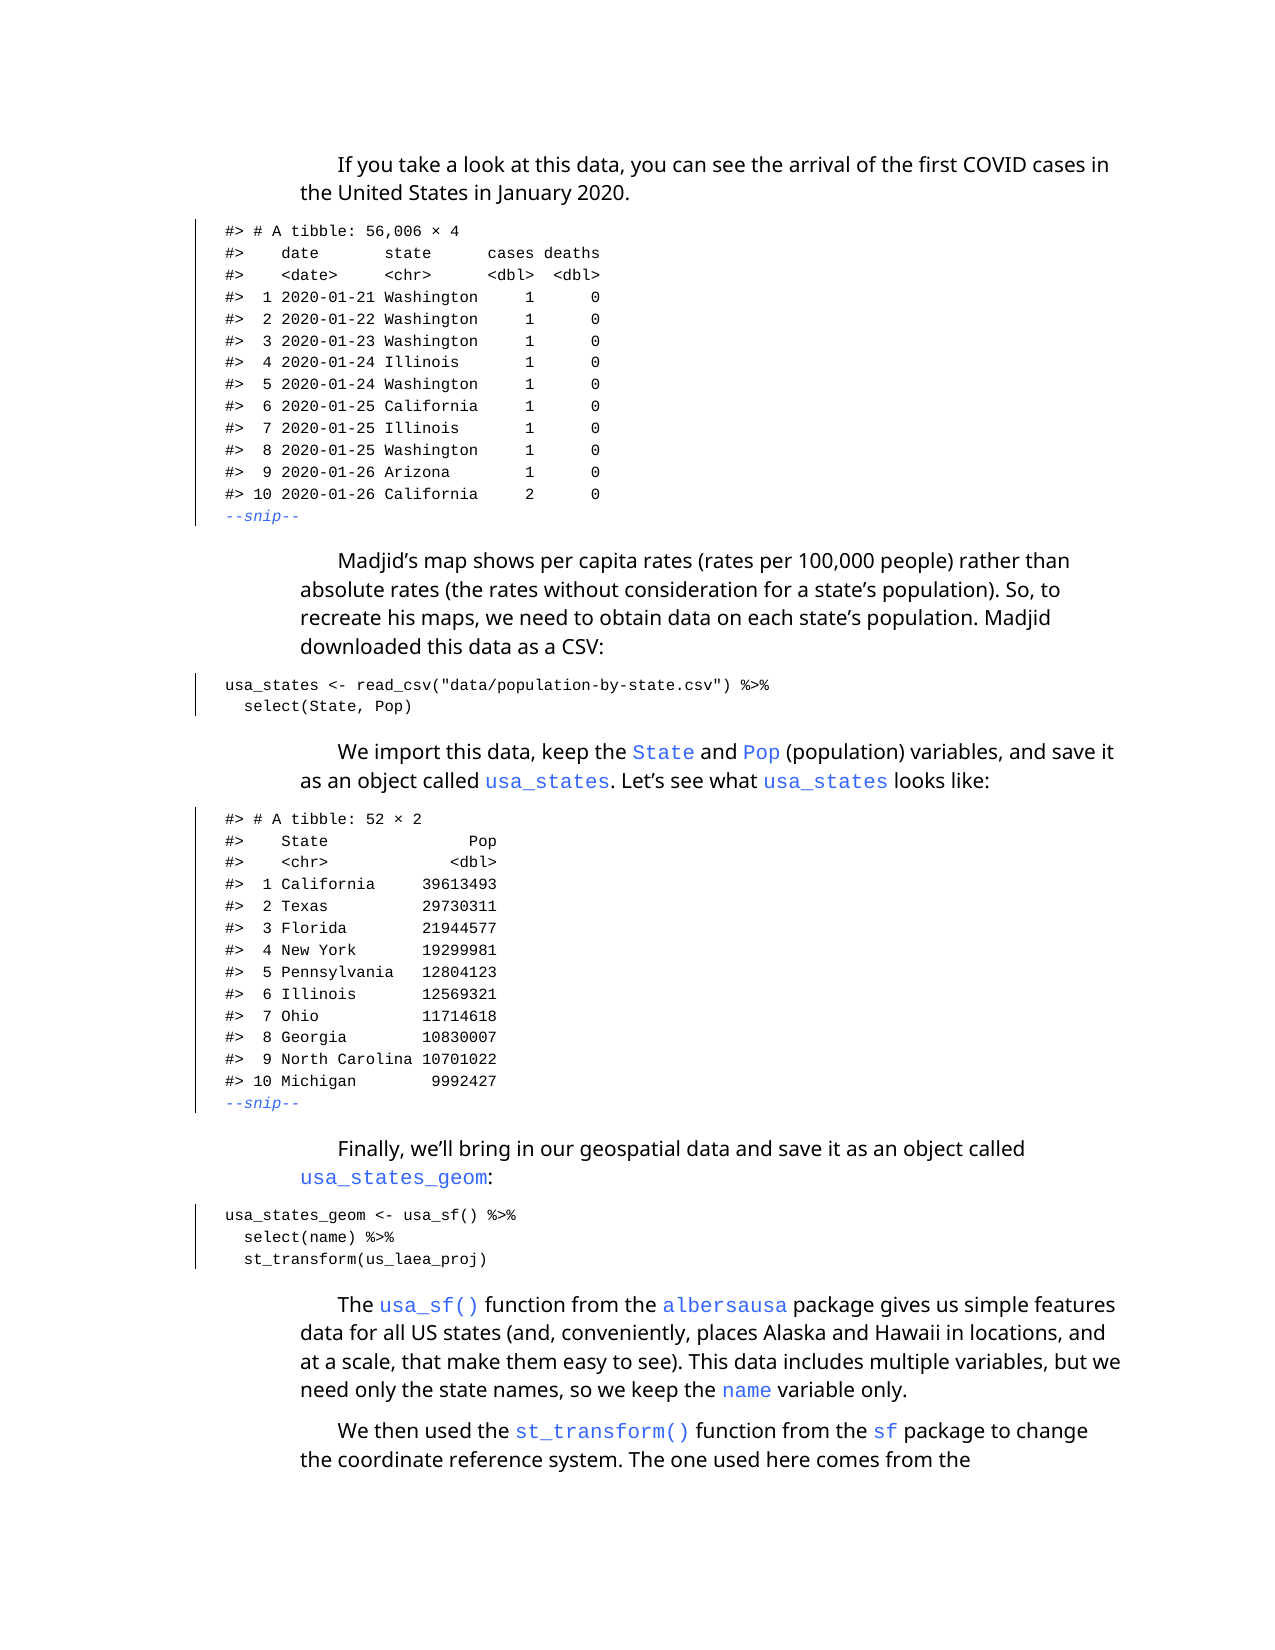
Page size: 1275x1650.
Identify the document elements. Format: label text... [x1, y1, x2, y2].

text #> 1 2020-01-21 Washington 1 0 [196, 285, 1125, 307]
text #> 8 2020-01-25 Washington 1 0 [196, 438, 1125, 460]
text #> 6 2020-01-25 California 1 0 [196, 394, 1125, 416]
text usa_states <- read_csv("data/population-by-state.csv") %>% [196, 673, 1125, 694]
text #> # A tibble: 52 × 2 [196, 807, 1125, 829]
text #> 2 2020-01-22 Washington 1 0 [196, 307, 1125, 329]
text #> 2 Texas 29730311 [196, 894, 1125, 916]
text The usa_sf() function from the albersausa package gives us simple features data for all US states (and, conveniently, places Alaska and Hawaii in locations, and at a scale, that make them easy to see). This data includes multiple variables, but we need only the state names, so we keep the name variable only. [300, 1290, 1125, 1404]
text select(name) %>% [196, 1225, 1125, 1247]
text #> 9 North Carolina 10701022 [196, 1047, 1125, 1069]
text #> 8 Georgia 10830007 [196, 1026, 1125, 1047]
text st_transform(us_laea_proj) [196, 1247, 1125, 1269]
text #> 7 2020-01-25 Illinois 1 0 [196, 416, 1125, 438]
text usa_states_geom <- usa_sf() %>% [195, 1203, 1125, 1225]
text select(State, Pop) [196, 694, 1125, 716]
text #> 3 Florida 21944577 [196, 916, 1125, 938]
text #> 4 2020-01-24 Illinois 1 0 [196, 351, 1125, 372]
text #> 7 Ohio 11714618 [196, 1004, 1125, 1026]
text --snip-- [196, 1091, 1125, 1113]
text Madjid’s map shows per capita rates (rates per 100,000 people) rather than absolute rates (the rates without consideration for a state’s population). So, to recreate his maps, we need to obtain data on each state’s population. Madjid downloaded this data as a CSV: [300, 546, 1125, 660]
text #> 6 Illinois 12569321 [196, 982, 1125, 1004]
text #> 1 California 39613493 [196, 872, 1125, 894]
text #> <chr> <dbl> [196, 851, 1125, 872]
text #> 9 2020-01-26 Arizona 1 0 [196, 460, 1125, 482]
text #> 5 Pennsylvania 12804123 [196, 960, 1125, 982]
text #> <date> <chr> <dbl> <dbl> [196, 263, 1125, 285]
text #> 10 Michigan 9992427 [196, 1069, 1125, 1091]
text #> # A tibble: 56,006 × 4 [196, 219, 1125, 241]
text Finally, we’ll bring in our geospatial data and save it as an object called usa_states_geom: [300, 1134, 1125, 1191]
text #> State Pop [196, 829, 1125, 851]
text #> 5 2020-01-24 Washington 1 0 [196, 372, 1125, 394]
text #> 10 2020-01-26 California 2 0 [196, 482, 1125, 504]
text If you take a look at this data, you can see the arrival of the first COVID cases in the United States in January 2020. [300, 150, 1125, 207]
text #> date state cases deaths [196, 241, 1125, 263]
text We import this data, keep the State and Pop (population) variables, and save it as an object called usa_states. Let’s see what usa_states looks like: [300, 737, 1125, 794]
text --snip-- [196, 504, 1125, 526]
text #> 3 2020-01-23 Washington 1 0 [196, 329, 1125, 351]
text #> 4 New York 19299981 [196, 938, 1125, 960]
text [300, 1416, 1125, 1473]
